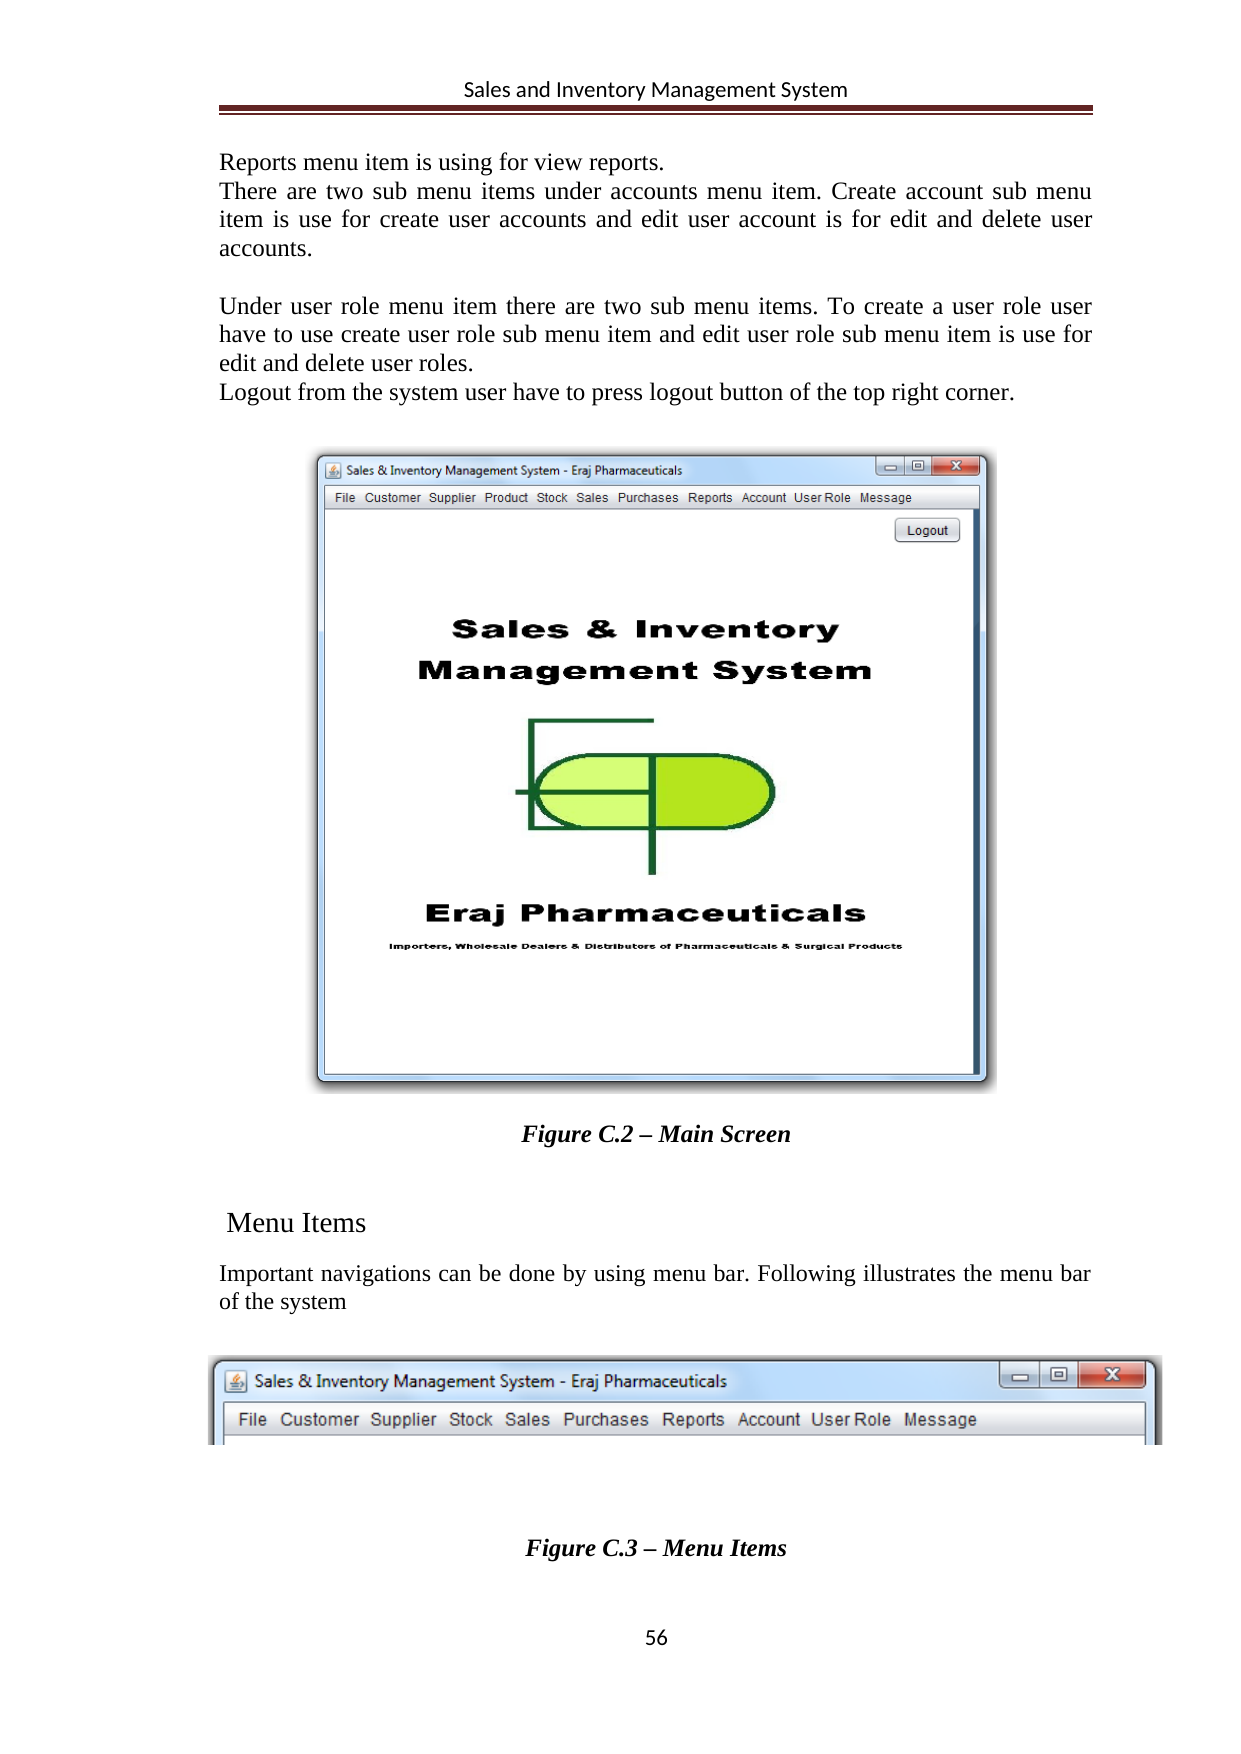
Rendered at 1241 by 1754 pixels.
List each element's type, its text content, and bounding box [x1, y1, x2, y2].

text There are two sub menu items under accounts menu item. Create account sub menu item is use for create user accounts and edit user account is for edit and delete user accounts. [219, 176, 1093, 262]
text Figure C.2 – Main Screen [219, 1119, 1093, 1147]
text Figure C.3 – Menu Items [219, 1533, 1093, 1562]
text Important navigations can be done by using menu bar. Following illustrates the menu bar of the system [219, 1259, 1093, 1314]
picture [207, 1355, 1163, 1445]
picture [304, 446, 997, 1094]
text Reports menu item is using for view reports. [219, 147, 1093, 176]
text Logout from the system user have to press logout button of the top right corner. [219, 377, 1093, 406]
text Under user role menu item there are two sub menu items. To create a user role user have to use create user role sub menu item and edit user role sub menu item is use for edit and delete user roles. [219, 291, 1093, 377]
text Menu Items [219, 1205, 1093, 1238]
